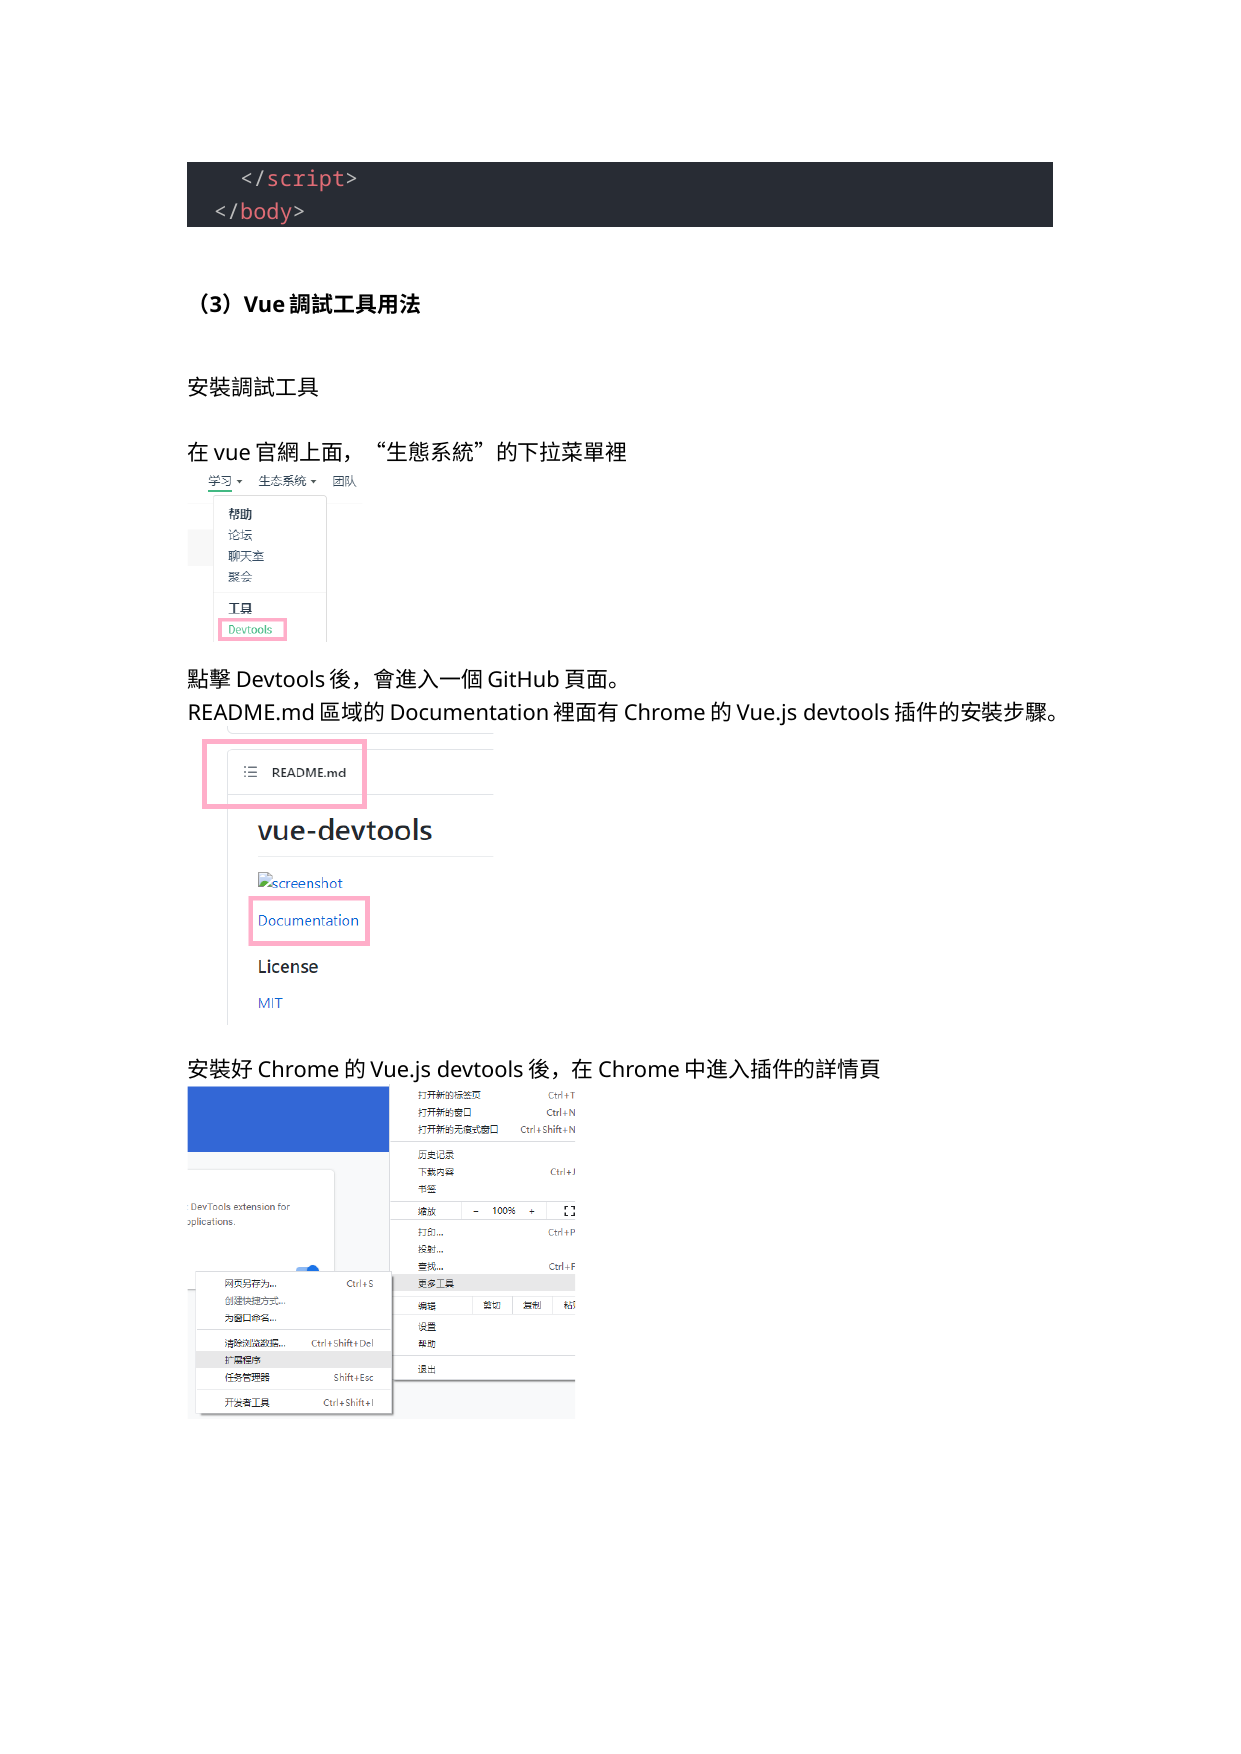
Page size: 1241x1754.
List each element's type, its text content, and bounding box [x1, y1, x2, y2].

picture [187, 1084, 575, 1419]
subtitle （3）Vue調試工具用法 [187, 287, 1053, 319]
text 點擊Devtools後，會進入一個GitHub頁面。 [187, 662, 1053, 694]
picture [187, 726, 494, 1025]
picture [187, 466, 363, 642]
text </script> [187, 162, 1053, 194]
text 安裝好Chrome的Vue.js devtools後，在Chrome中進入插件的詳情頁 [187, 1052, 1053, 1084]
text README.md區域的Documentation裡面有Chrome的Vue.js devtools插件的安裝步驟。 [187, 694, 1053, 727]
text 在vue官網上面，“生態系統”的下拉菜單裡 [187, 434, 1053, 467]
text </body> [187, 194, 1053, 227]
text 安裝調試工具 [187, 369, 1053, 402]
